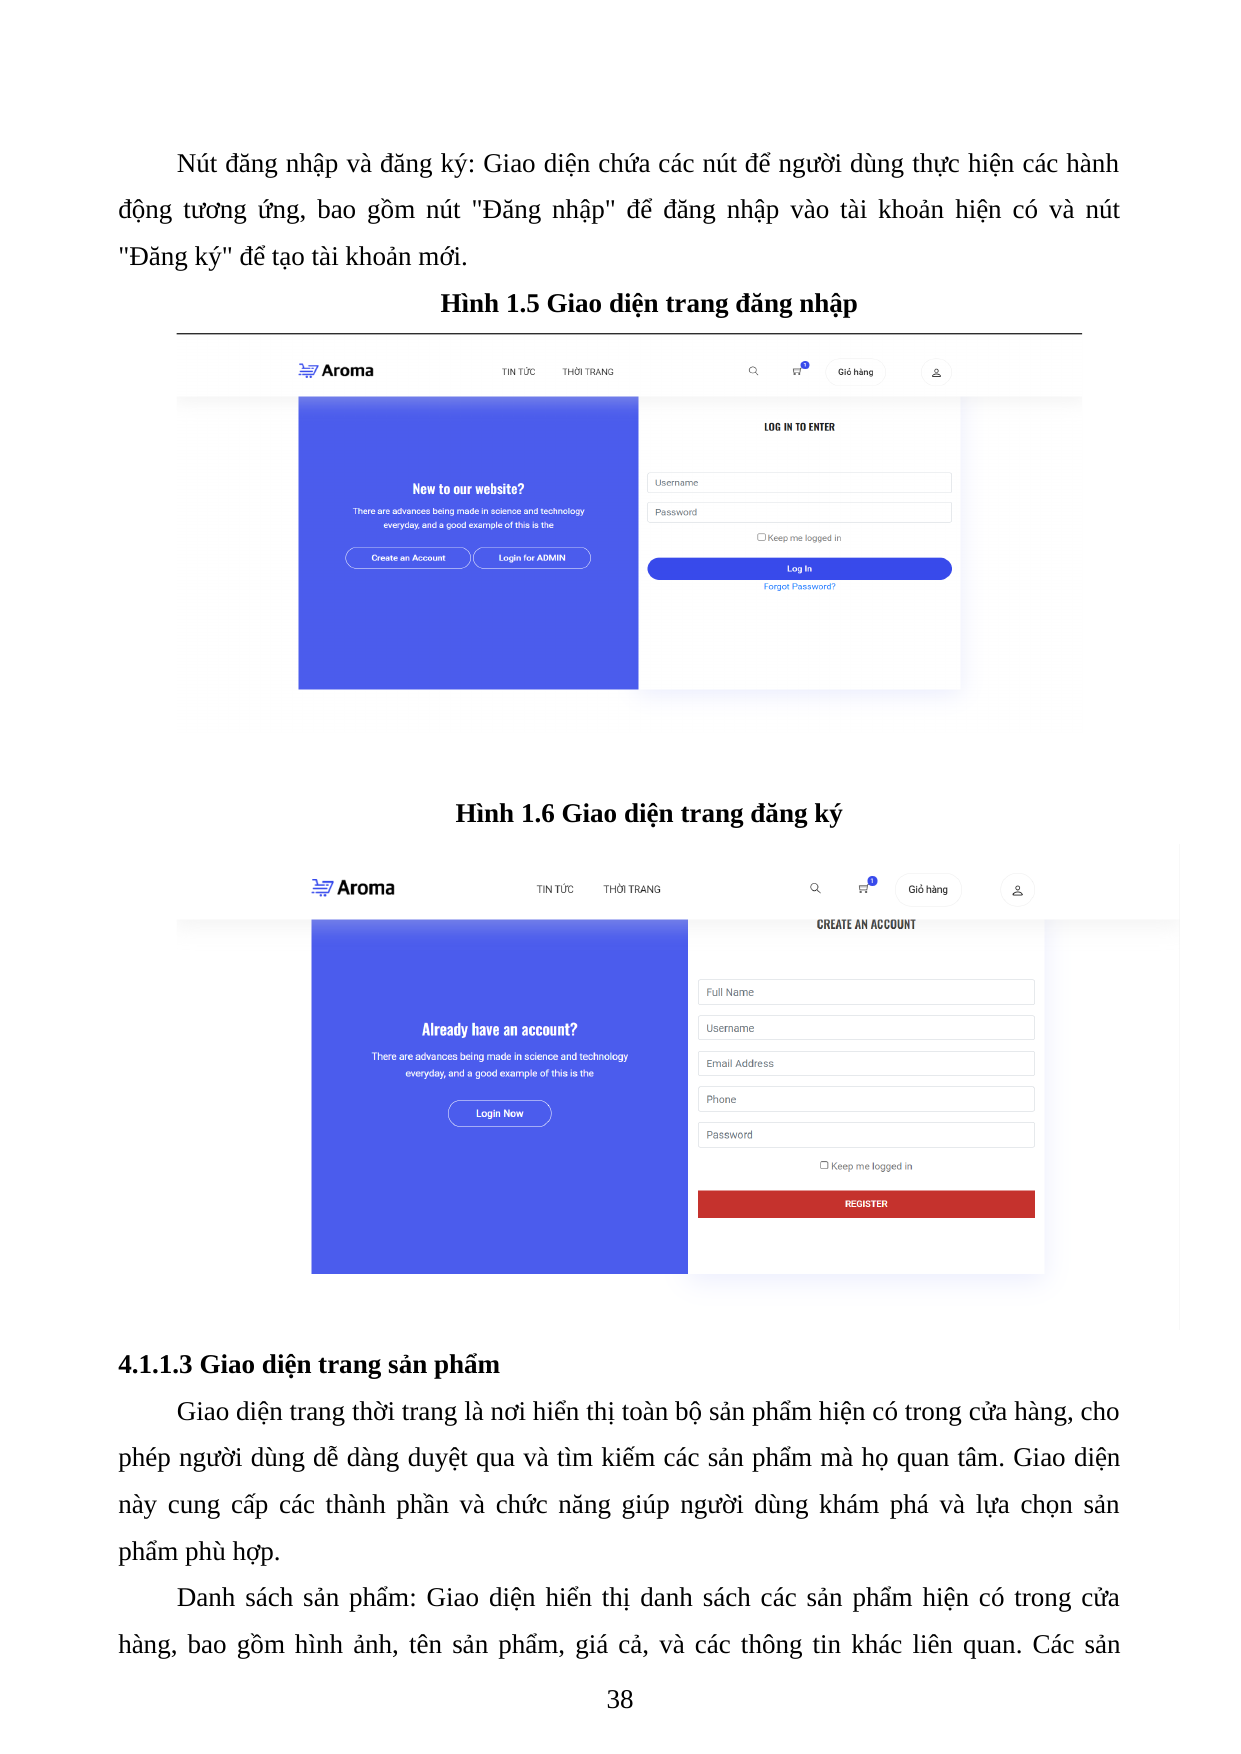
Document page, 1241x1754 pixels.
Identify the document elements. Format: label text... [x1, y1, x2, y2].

text Nút đăng nhập và đăng ký: Giao diện chứa các nút để người dùng thực hiện các hành động tương ứng, bao gồm nút "Đăng nhập" để đăng nhập vào tài khoản hiện có và nút "Đăng ký" để tạo tài khoản mới. [118, 147, 1122, 271]
text 4.1.1.3 Giao diện trang sản phẩm [118, 1348, 1122, 1379]
text Hình 1.6 Giao diện trang đăng ký [118, 798, 1122, 829]
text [118, 1581, 1122, 1659]
text Giao diện trang thời trang là nơi hiển thị toàn bộ sản phẩm hiện có trong cửa hàng, cho phép người dùng dễ dàng duyệt qua và tìm kiếm các sản phẩm mà họ quan tâm. Giao diện này cung cấp các thành phần và chức năng giúp người dùng khám phá và lựa chọn sản phẩm phù hợp. [118, 1395, 1122, 1566]
picture [176, 844, 1180, 1330]
text Hình 1.5 Giao diện trang đăng nhập [118, 287, 1122, 318]
picture [176, 333, 1083, 733]
